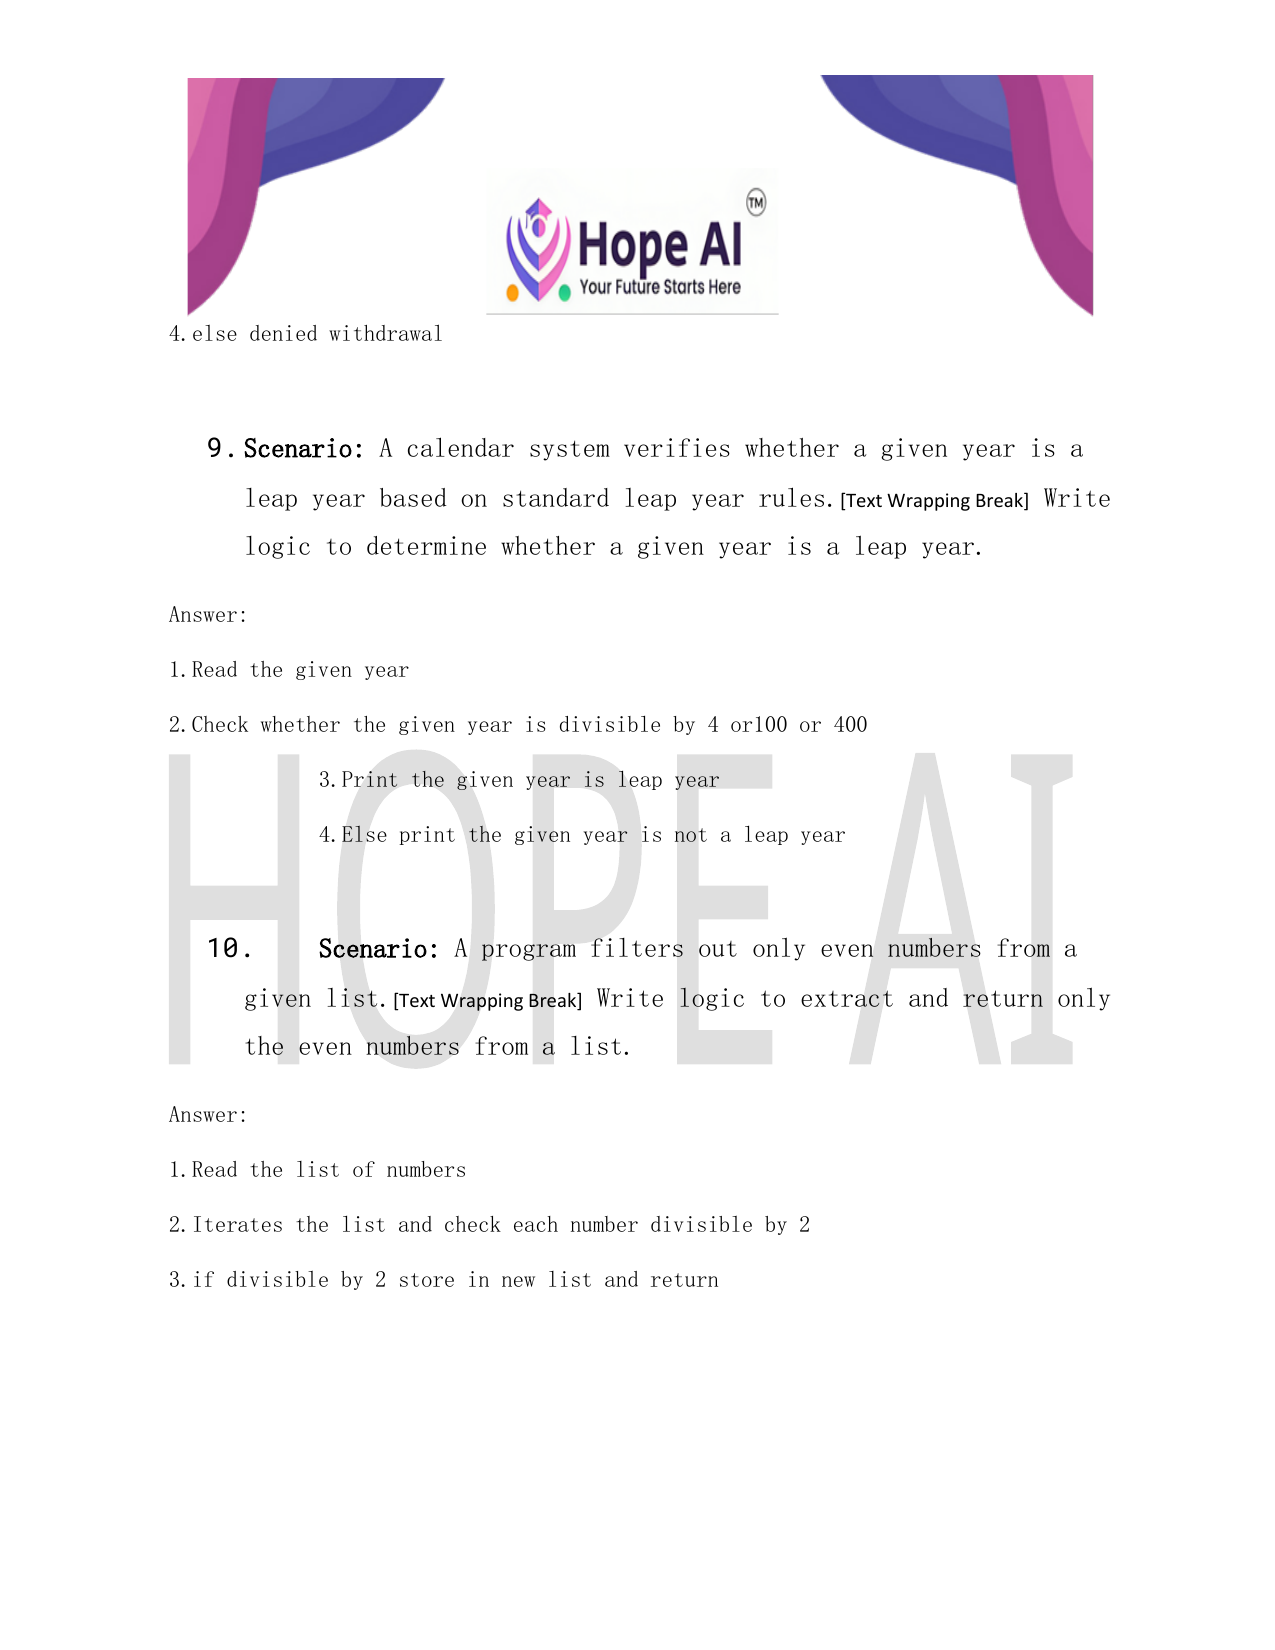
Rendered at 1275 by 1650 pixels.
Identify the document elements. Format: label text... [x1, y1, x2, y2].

text 1.Read the given year [169, 654, 1125, 680]
text 4.Else print the given year is not a leap year [244, 819, 1125, 845]
text Answer: [169, 1099, 1125, 1126]
text 2.Iterates the list and check each number divisible by 2 [169, 1209, 1125, 1236]
subtitle Scenario: A program filters out only even numbers from a given list.[Text Wrapping Break] Write logic to extract and return only the even numbers from a list. [206, 929, 1125, 1059]
text Answer: [169, 599, 1125, 625]
text 1.Read the list of numbers [169, 1154, 1125, 1181]
text 3.if divisible by 2 store in new list and return [169, 1264, 1125, 1291]
text 4.else denied withdrawal [169, 319, 1125, 345]
subtitle Scenario: A calendar system verifies whether a given year is a leap year based on standard leap year rules.[Text Wrapping Break] Write logic to determine whether a given year is a leap year. [206, 429, 1125, 559]
text 3.Print the given year is leap year [244, 764, 1125, 790]
text 2.Check whether the given year is divisible by 4 or100 or 400 [169, 709, 1125, 735]
